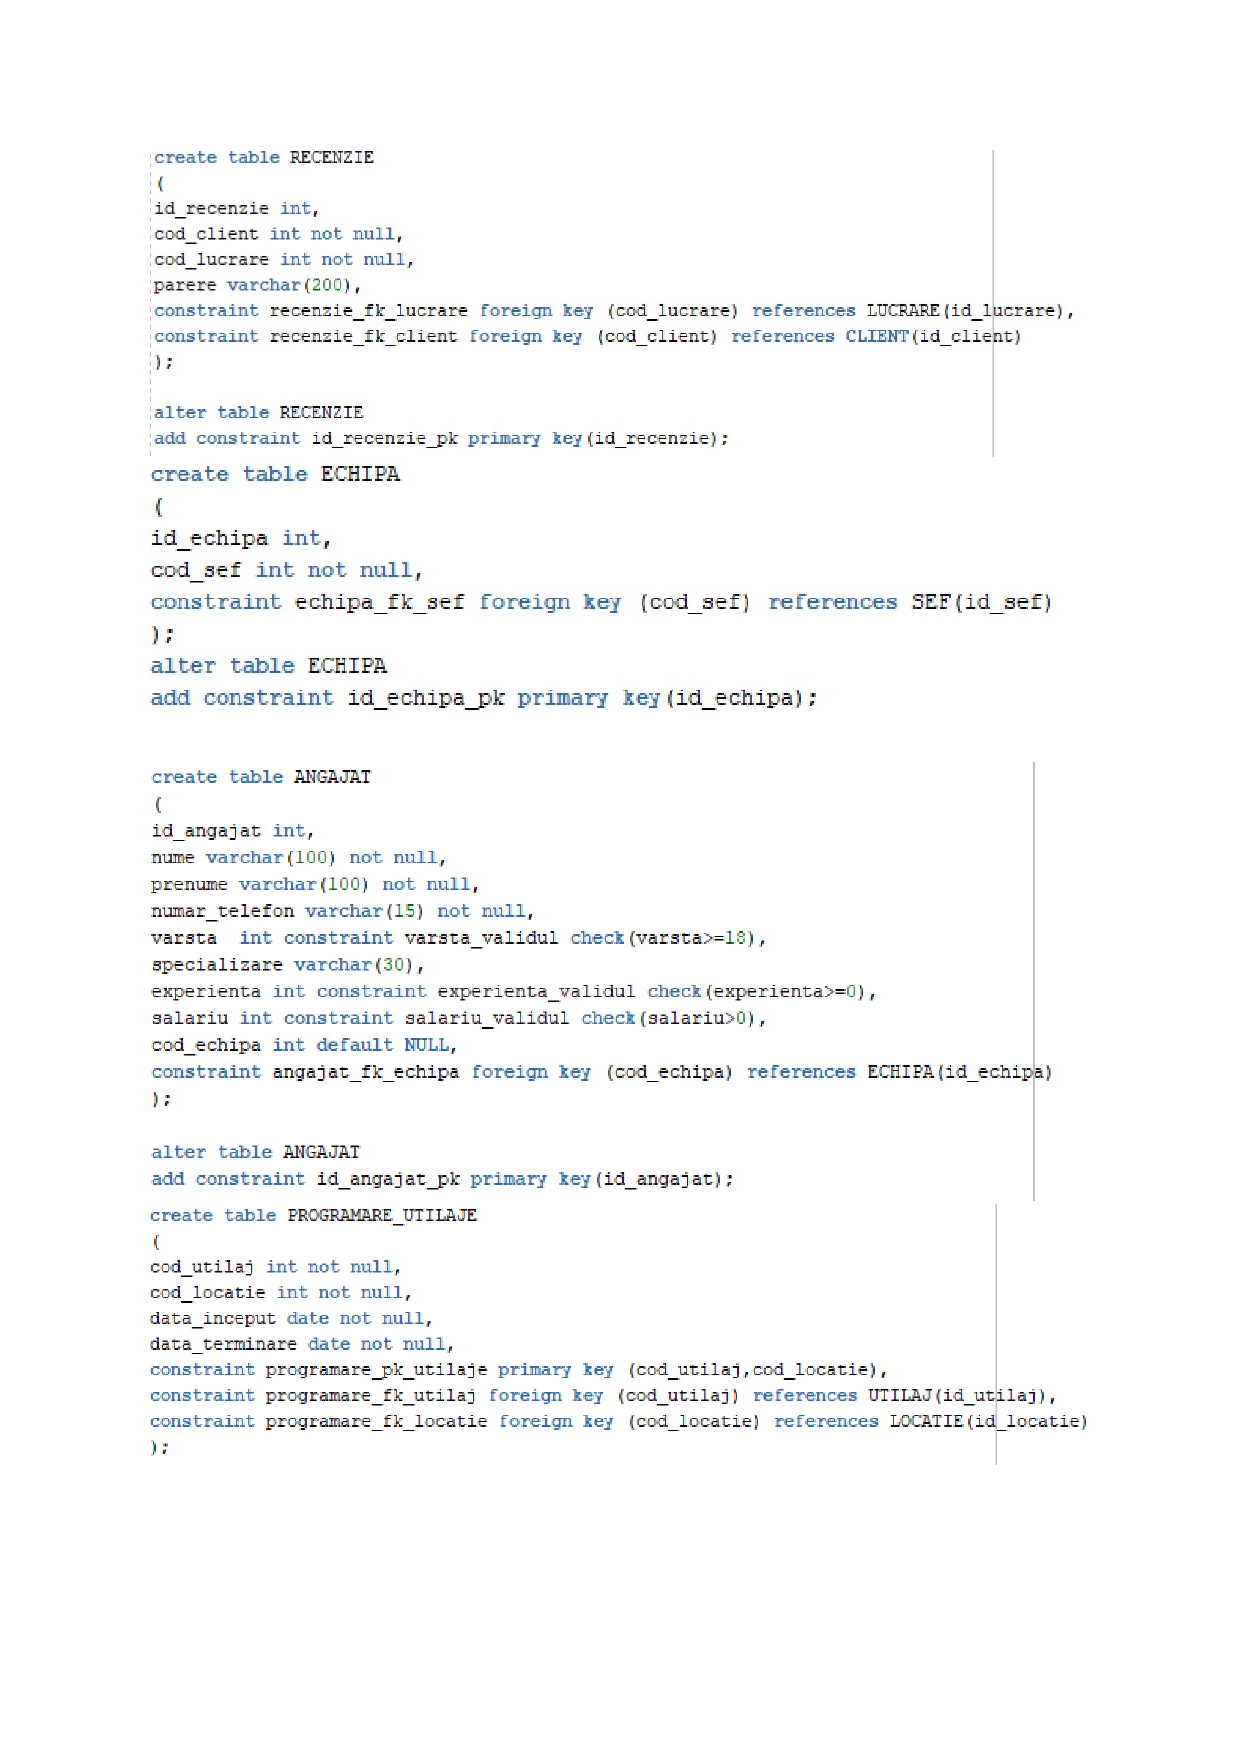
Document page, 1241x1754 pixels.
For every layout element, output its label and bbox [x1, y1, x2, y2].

picture [150, 460, 1091, 721]
picture [150, 150, 1091, 457]
picture [150, 762, 1091, 1201]
picture [150, 1204, 1091, 1465]
